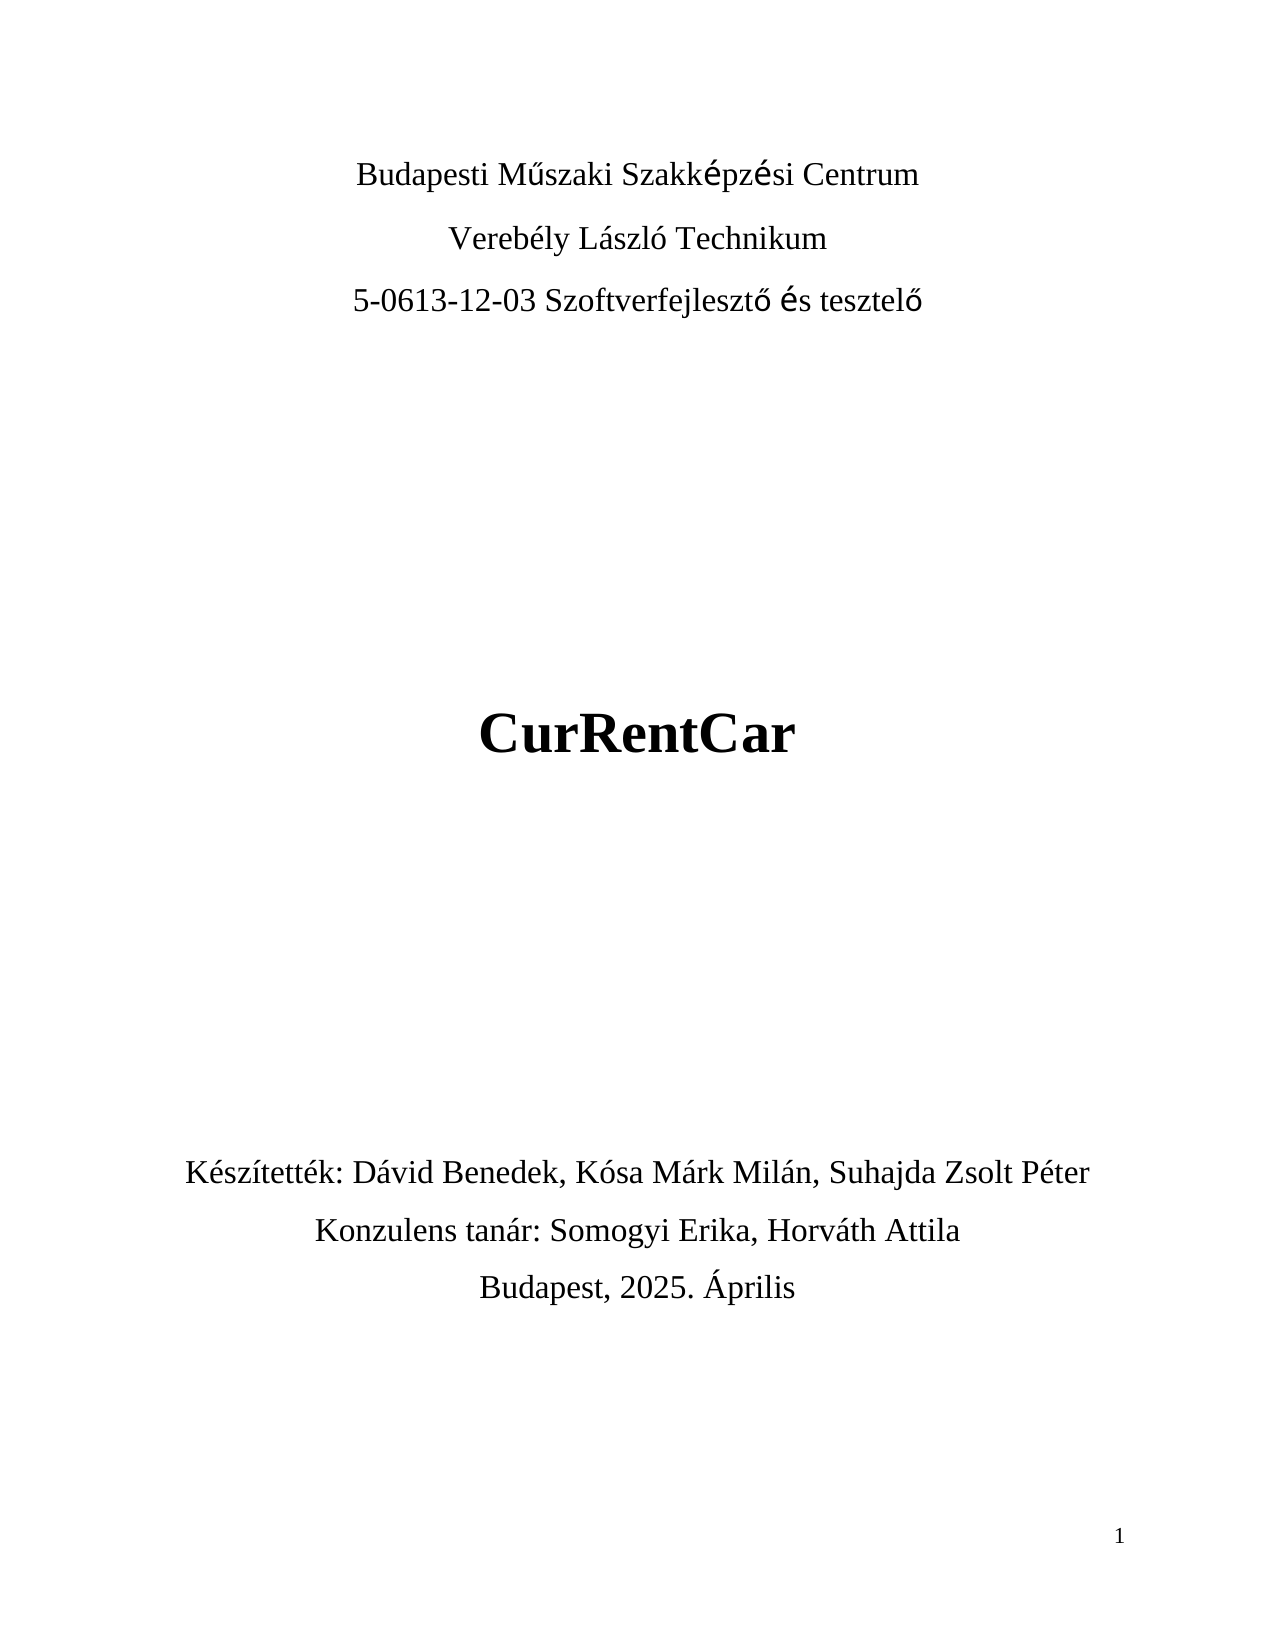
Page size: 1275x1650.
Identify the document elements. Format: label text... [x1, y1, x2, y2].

text Verebély László Technikum [150, 218, 1125, 256]
text Budapest, 2025. Április [150, 1268, 1125, 1306]
title CurRentCar [150, 698, 1125, 765]
text 5-0613-12-03 Szoftverfejlesztő és tesztelő [150, 276, 1125, 321]
text Készítették: Dávid Benedek, Kósa Márk Milán, Suhajda Zsolt Péter [150, 1153, 1125, 1191]
text Konzulens tanár: Somogyi Erika, Horváth Attila [150, 1210, 1125, 1248]
text Budapesti Műszaki Szakképzési Centrum [150, 150, 1125, 195]
